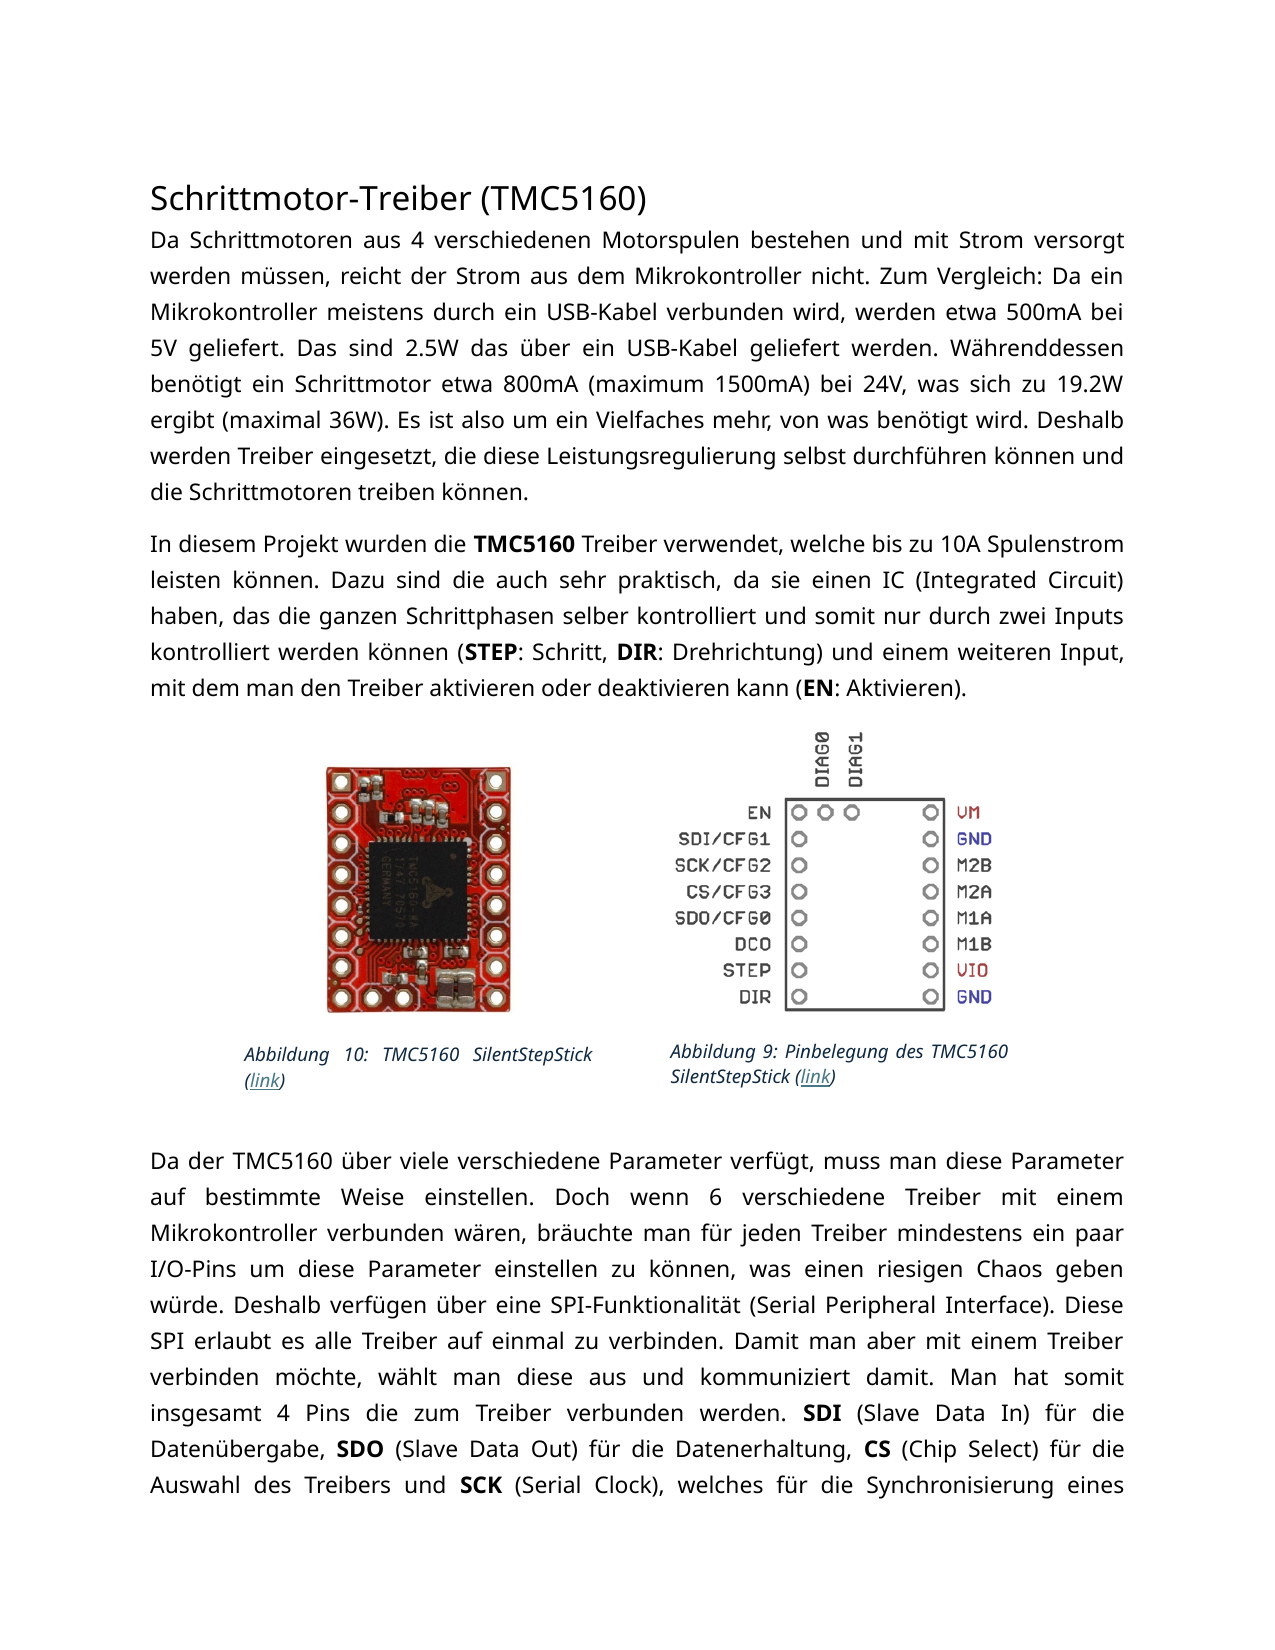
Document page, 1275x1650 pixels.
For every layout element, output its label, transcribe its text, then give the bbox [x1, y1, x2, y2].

picture [670, 725, 1008, 1029]
subtitle Schrittmotor-Treiber (TMC5160) [150, 175, 1125, 220]
picture [308, 753, 527, 1031]
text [150, 1145, 1125, 1500]
text In diesem Projekt wurden die TMC5160 Treiber verwendet, welche bis zu 10A Spulenstrom leisten können. Dazu sind die auch sehr praktisch, da sie einen IC (Integrated Circuit) haben, das die ganzen Schrittphasen selber kontrolliert und somit nur durch zwei Inputs kontrolliert werden können (STEP: Schritt, DIR: Drehrichtung) und einem weiteren Input, mit dem man den Treiber aktivieren oder deaktivieren kann (EN: Aktivieren). [150, 528, 1125, 703]
text Da Schrittmotoren aus 4 verschiedenen Motorspulen bestehen und mit Strom versorgt werden müssen, reicht der Strom aus dem Mikrokontroller nicht. Zum Vergleich: Da ein Mikrokontroller meistens durch ein USB-Kabel verbunden wird, werden etwa 500mA bei 5V geliefert. Das sind 2.5W das über ein USB-Kabel geliefert werden. Währenddessen benötigt ein Schrittmotor etwa 800mA (maximum 1500mA) bei 24V, was sich zu 19.2W ergibt (maximal 36W). Es ist also um ein Vielfaches mehr, von was benötigt wird. Deshalb werden Treiber eingesetzt, die diese Leistungsregulierung selbst durchführen können und die Schrittmotoren treiben können. [150, 224, 1125, 507]
